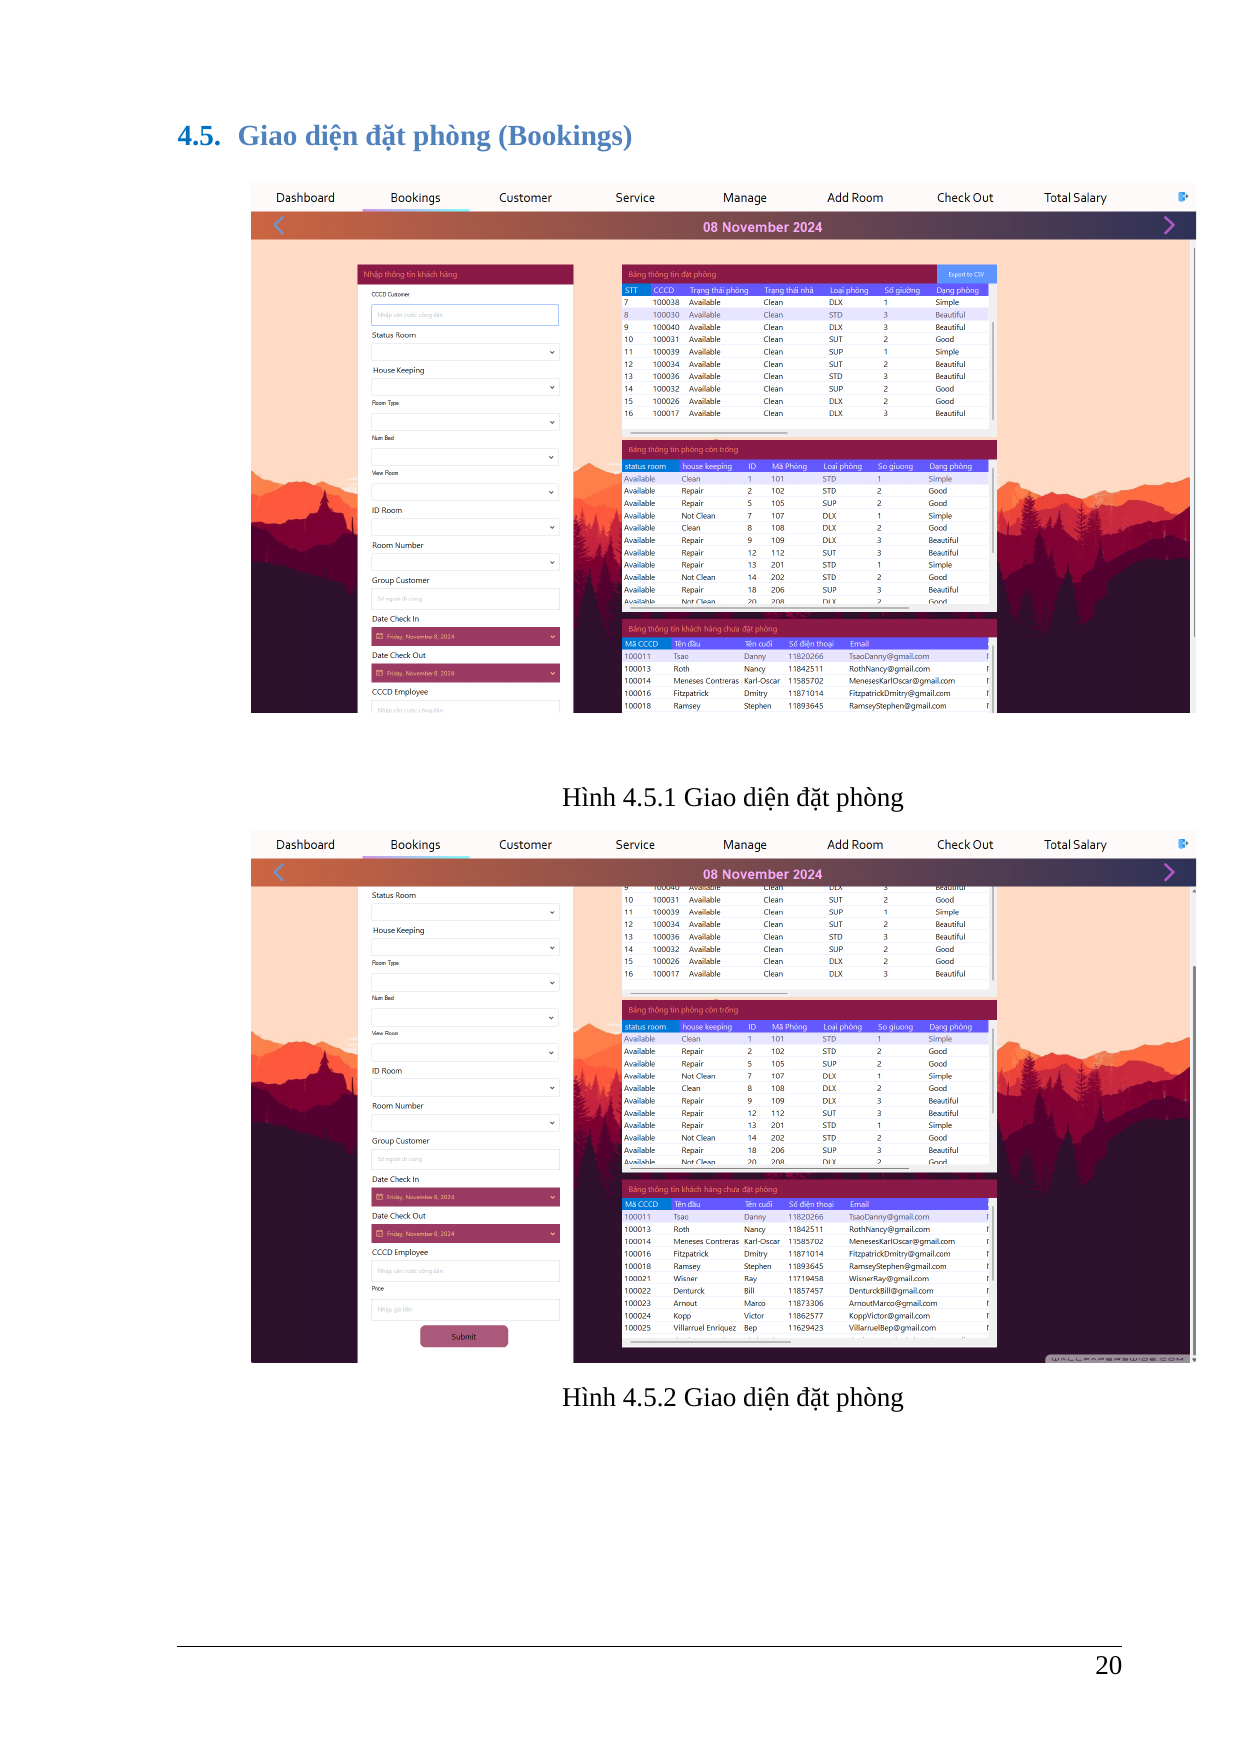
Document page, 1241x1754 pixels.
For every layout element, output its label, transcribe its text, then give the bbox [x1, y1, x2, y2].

text Hình 4.5.2 Giao diện đặt phòng [177, 1381, 1122, 1412]
picture [251, 183, 1197, 713]
subtitle Giao diện đặt phòng (Bookings) [177, 118, 1122, 152]
picture [251, 830, 1197, 1363]
text Hình 4.5.1 Giao diện đặt phòng [177, 781, 1122, 812]
